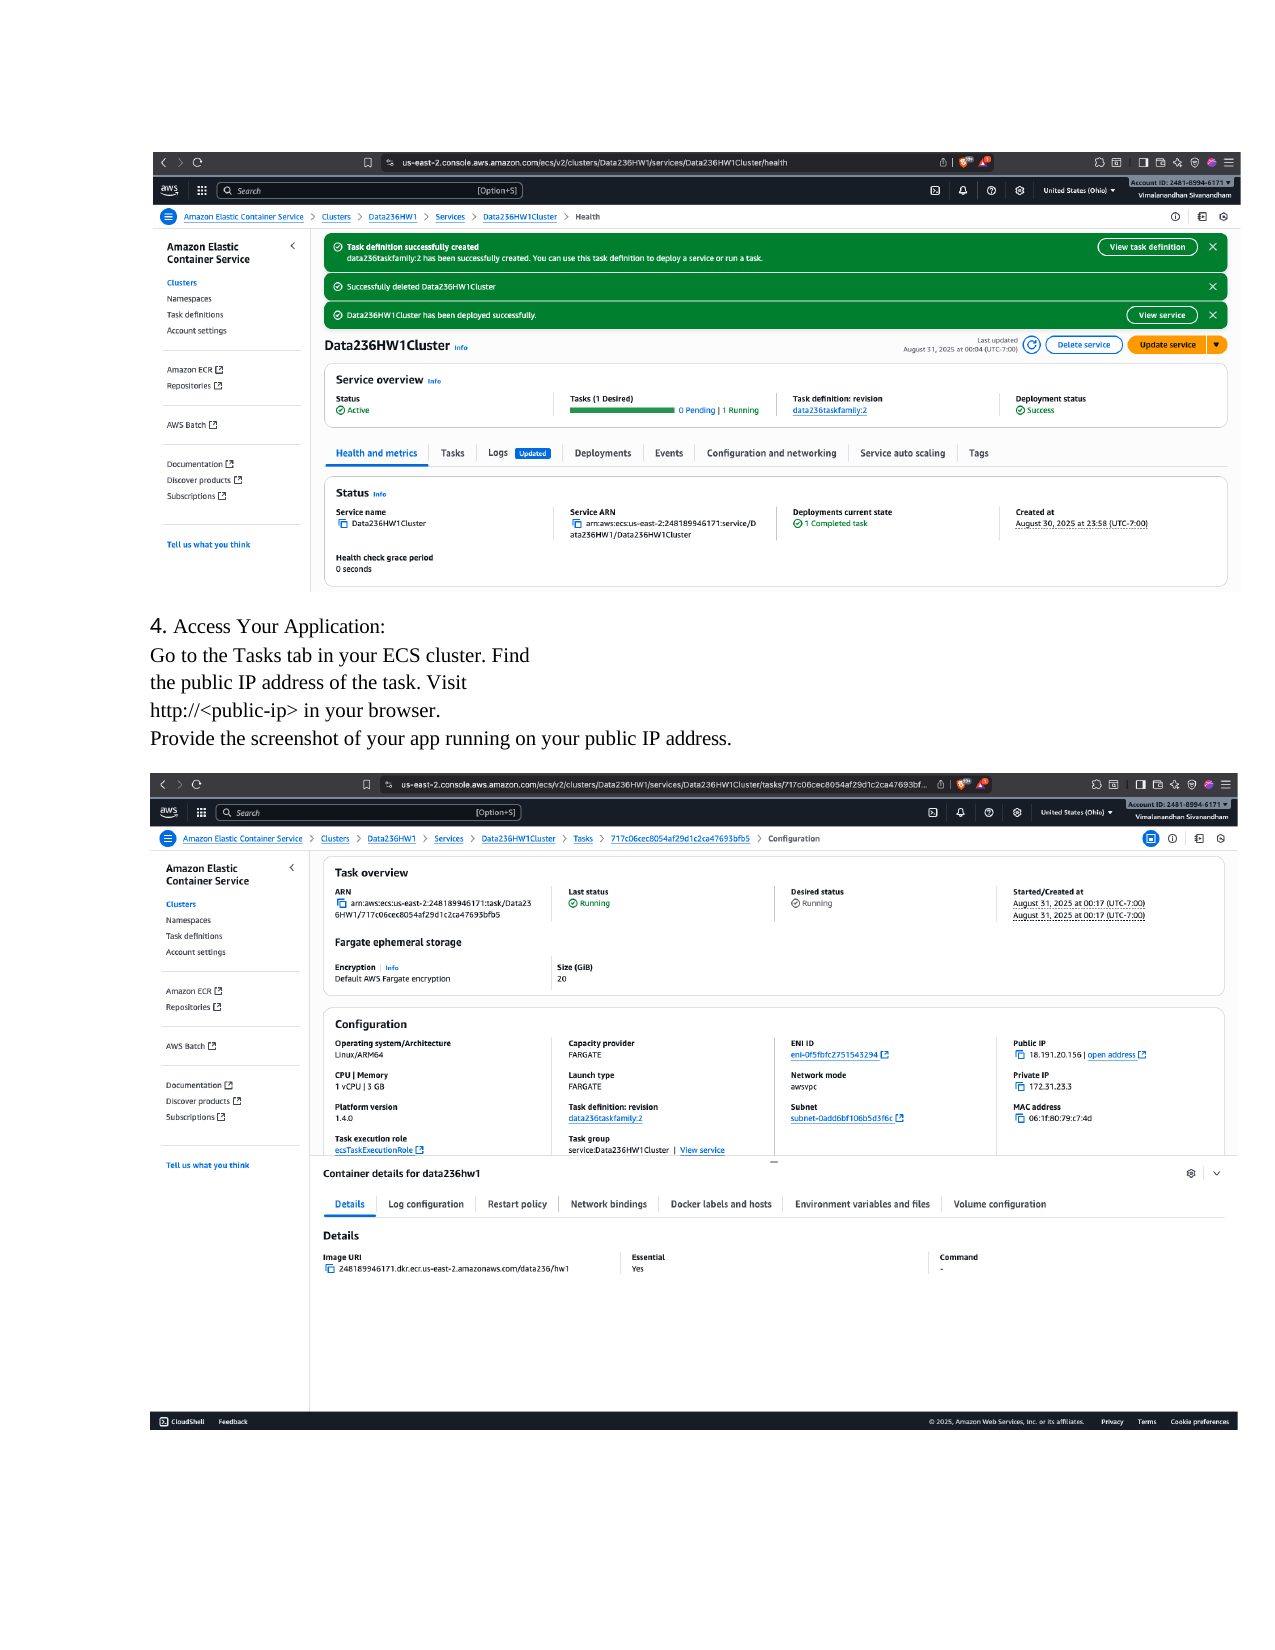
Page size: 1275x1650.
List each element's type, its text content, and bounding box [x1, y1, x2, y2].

picture [150, 773, 1238, 1430]
list Access Your Application: [150, 611, 1237, 639]
picture [153, 152, 1241, 592]
text Provide the screenshot of your app running on your public IP address. [150, 726, 1237, 749]
text Go to the Tasks tab in your ECS cluster. Find the public IP address of the task. Visit http://<public-ip> in your browser. [150, 643, 536, 722]
